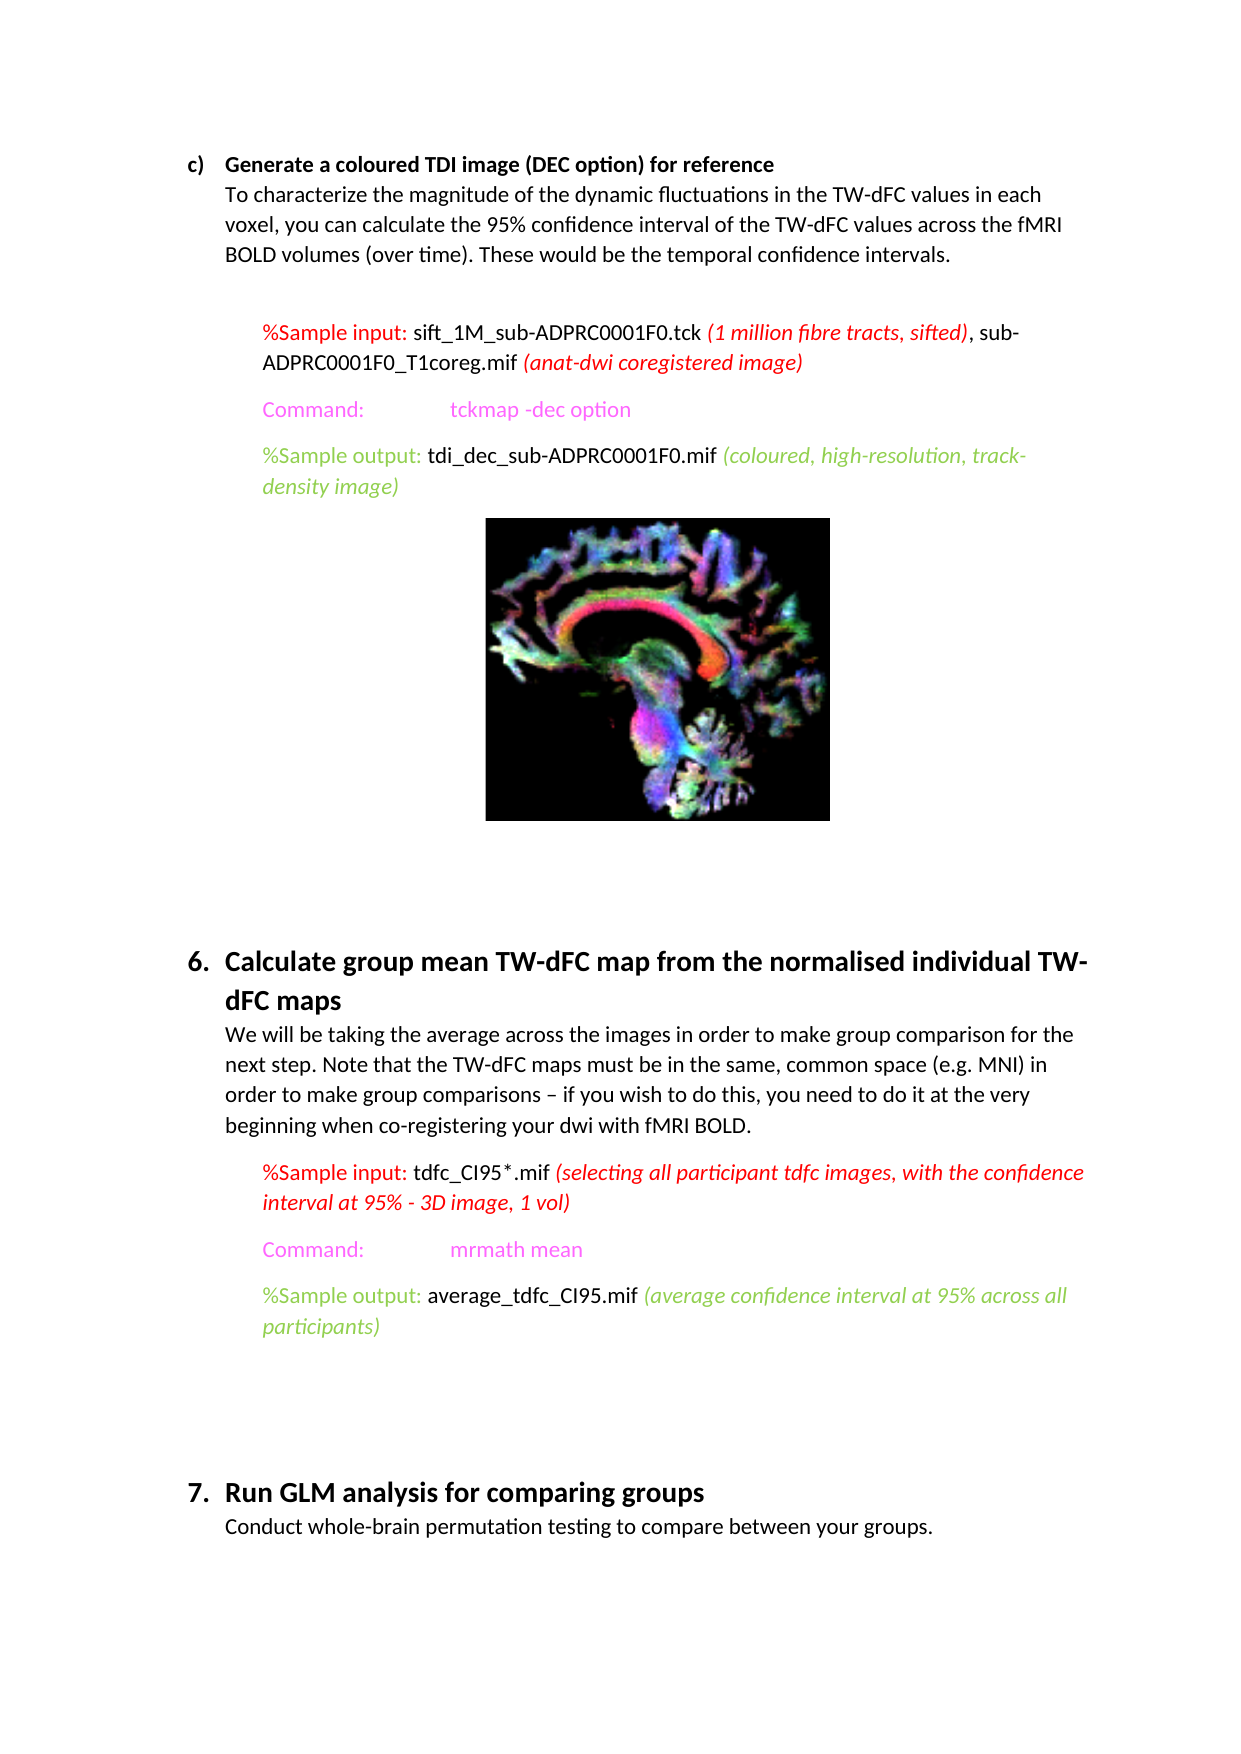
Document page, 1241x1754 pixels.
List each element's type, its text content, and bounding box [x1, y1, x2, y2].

text %Sample output: average_tdfc_CI95.mif (average confidence interval at 95% across all participants) [262, 1282, 1090, 1340]
list Generate a coloured TDI image (DEC option) for reference [187, 150, 1090, 178]
text %Sample output: tdi_dec_sub-ADPRC0001F0.mif (coloured, high-resolution, track-density image) [262, 442, 1090, 500]
list Command: mrmath mean [262, 1235, 1090, 1263]
list Calculate group mean TW-dFC map from the normalised individual TW-dFC maps [187, 943, 1090, 1017]
text %Sample input: sift_1M_sub-ADPRC0001F0.tck (1 million fibre tracts, sifted), sub-ADPRC0001F0_T1coreg.mif (anat-dwi coregistered image) [262, 318, 1090, 376]
list Run GLM analysis for comparing groups [187, 1474, 1090, 1509]
text %Sample input: tdfc_CI95*.mif (selecting all participant tdfc images, with the confidence interval at 95% - 3D image, 1 vol) [262, 1158, 1090, 1216]
list Command: tckmap -dec option [262, 395, 1090, 423]
list Conduct whole-brain permutation testing to compare between your groups. [225, 1512, 1090, 1540]
list We will be taking the average across the images in order to make group comparison for the next step. Note that the TW-dFC maps must be in the same, common space (e.g. MNI) in order to make group comparisons – if you wish to do this, you need to do it at the very beginning when co-registering your dwi with fMRI BOLD. [225, 1020, 1090, 1139]
list To characterize the magnitude of the dynamic fluctuations in the TW-dFC values in each voxel, you can calculate the 95% confidence interval of the TW-dFC values across the fMRI BOLD volumes (over time). These would be the temporal confidence intervals. [225, 180, 1090, 269]
picture [485, 518, 830, 821]
